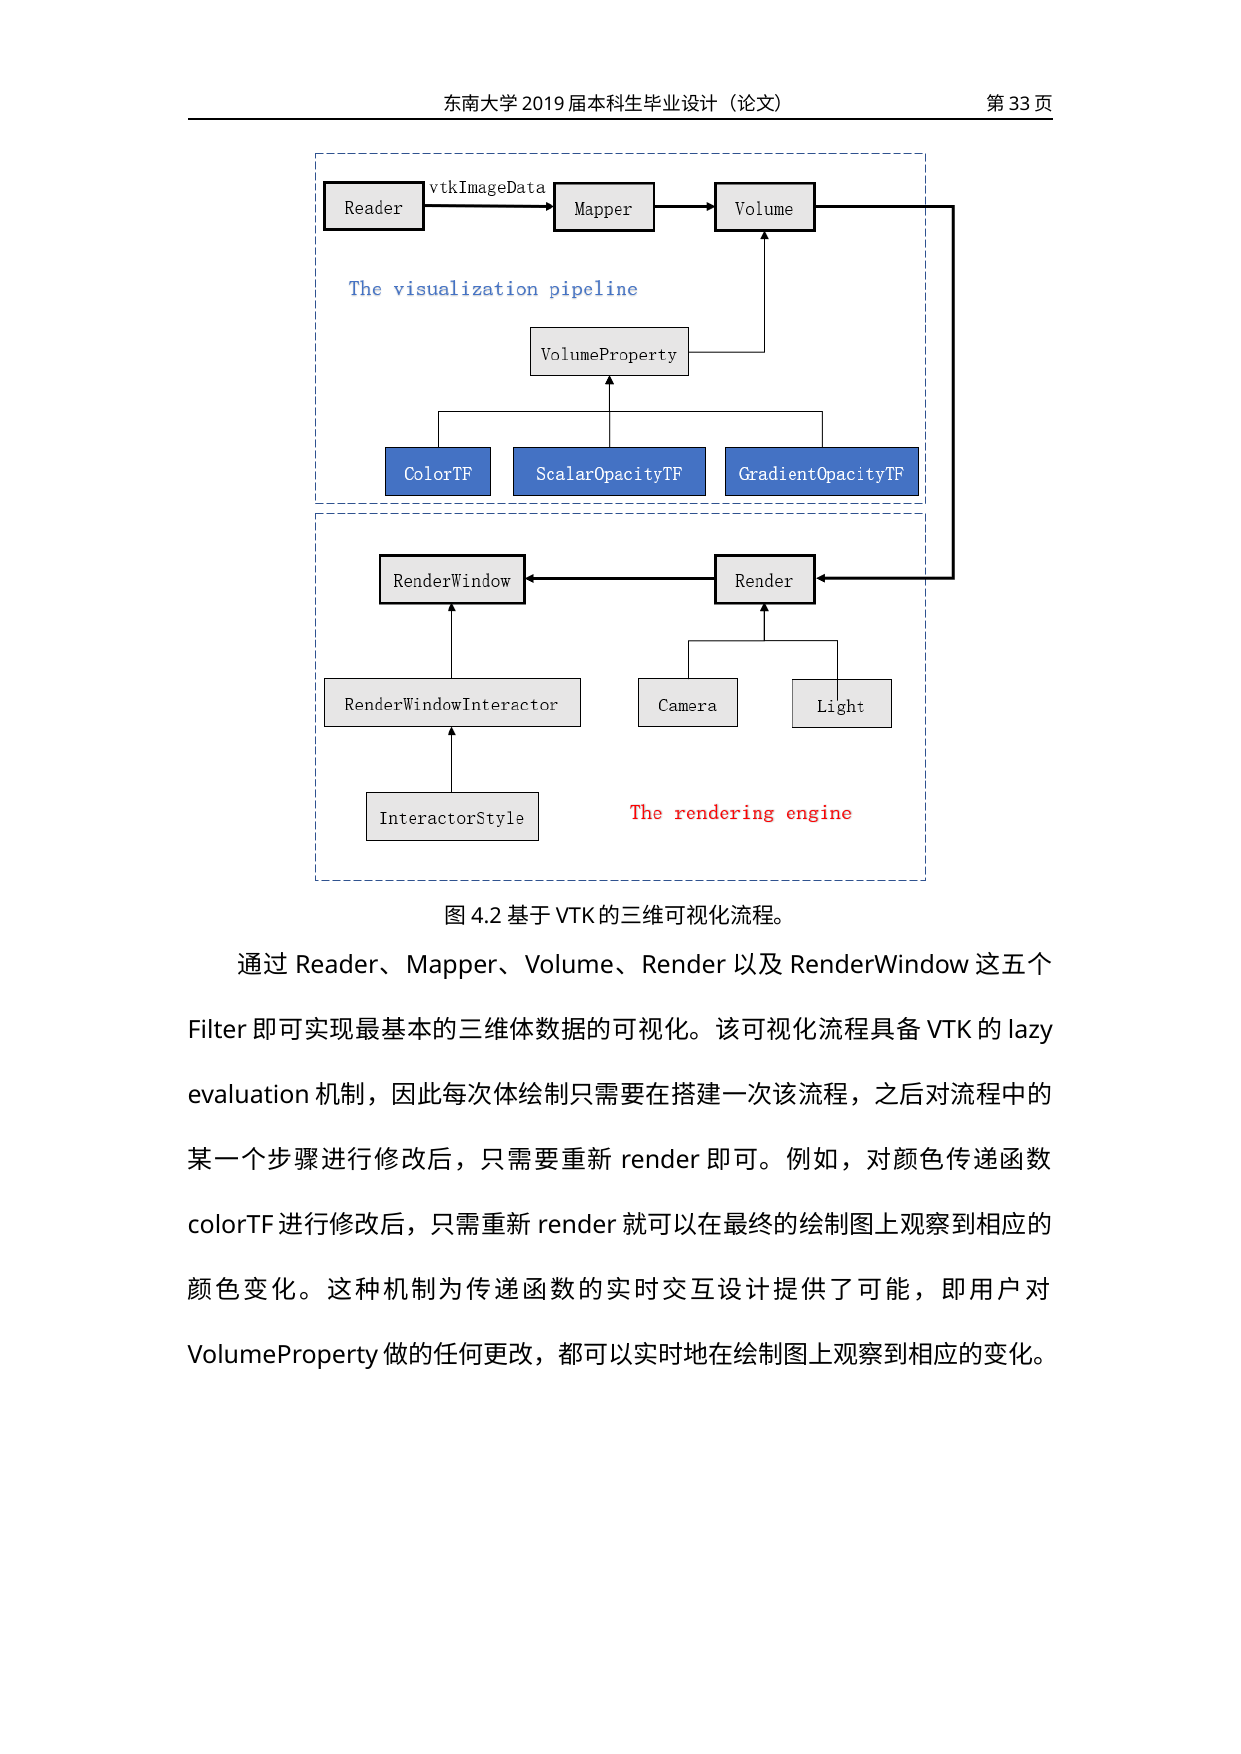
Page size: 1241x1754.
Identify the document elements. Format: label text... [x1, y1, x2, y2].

text 通过Reader、Mapper、Volume、Render以及RenderWindow这五个Filter即可实现最基本的三维体数据的可视化。该可视化流程具备VTK的lazy evaluation机制，因此每次体绘制只需要在搭建一次该流程，之后对流程中的某一个步骤进行修改后，只需要重新render即可。例如，对颜色传递函数colorTF进行修改后，只需重新render就可以在最终的绘制图上观察到相应的颜色变化。这种机制为传递函数的实时交互设计提供了可能，即用户对VolumeProperty做的任何更改，都可以实时地在绘制图上观察到相应的变化。 [187, 930, 1053, 1385]
picture [277, 150, 964, 885]
text 图4.2 基于VTK的三维可视化流程。 [187, 897, 1053, 930]
